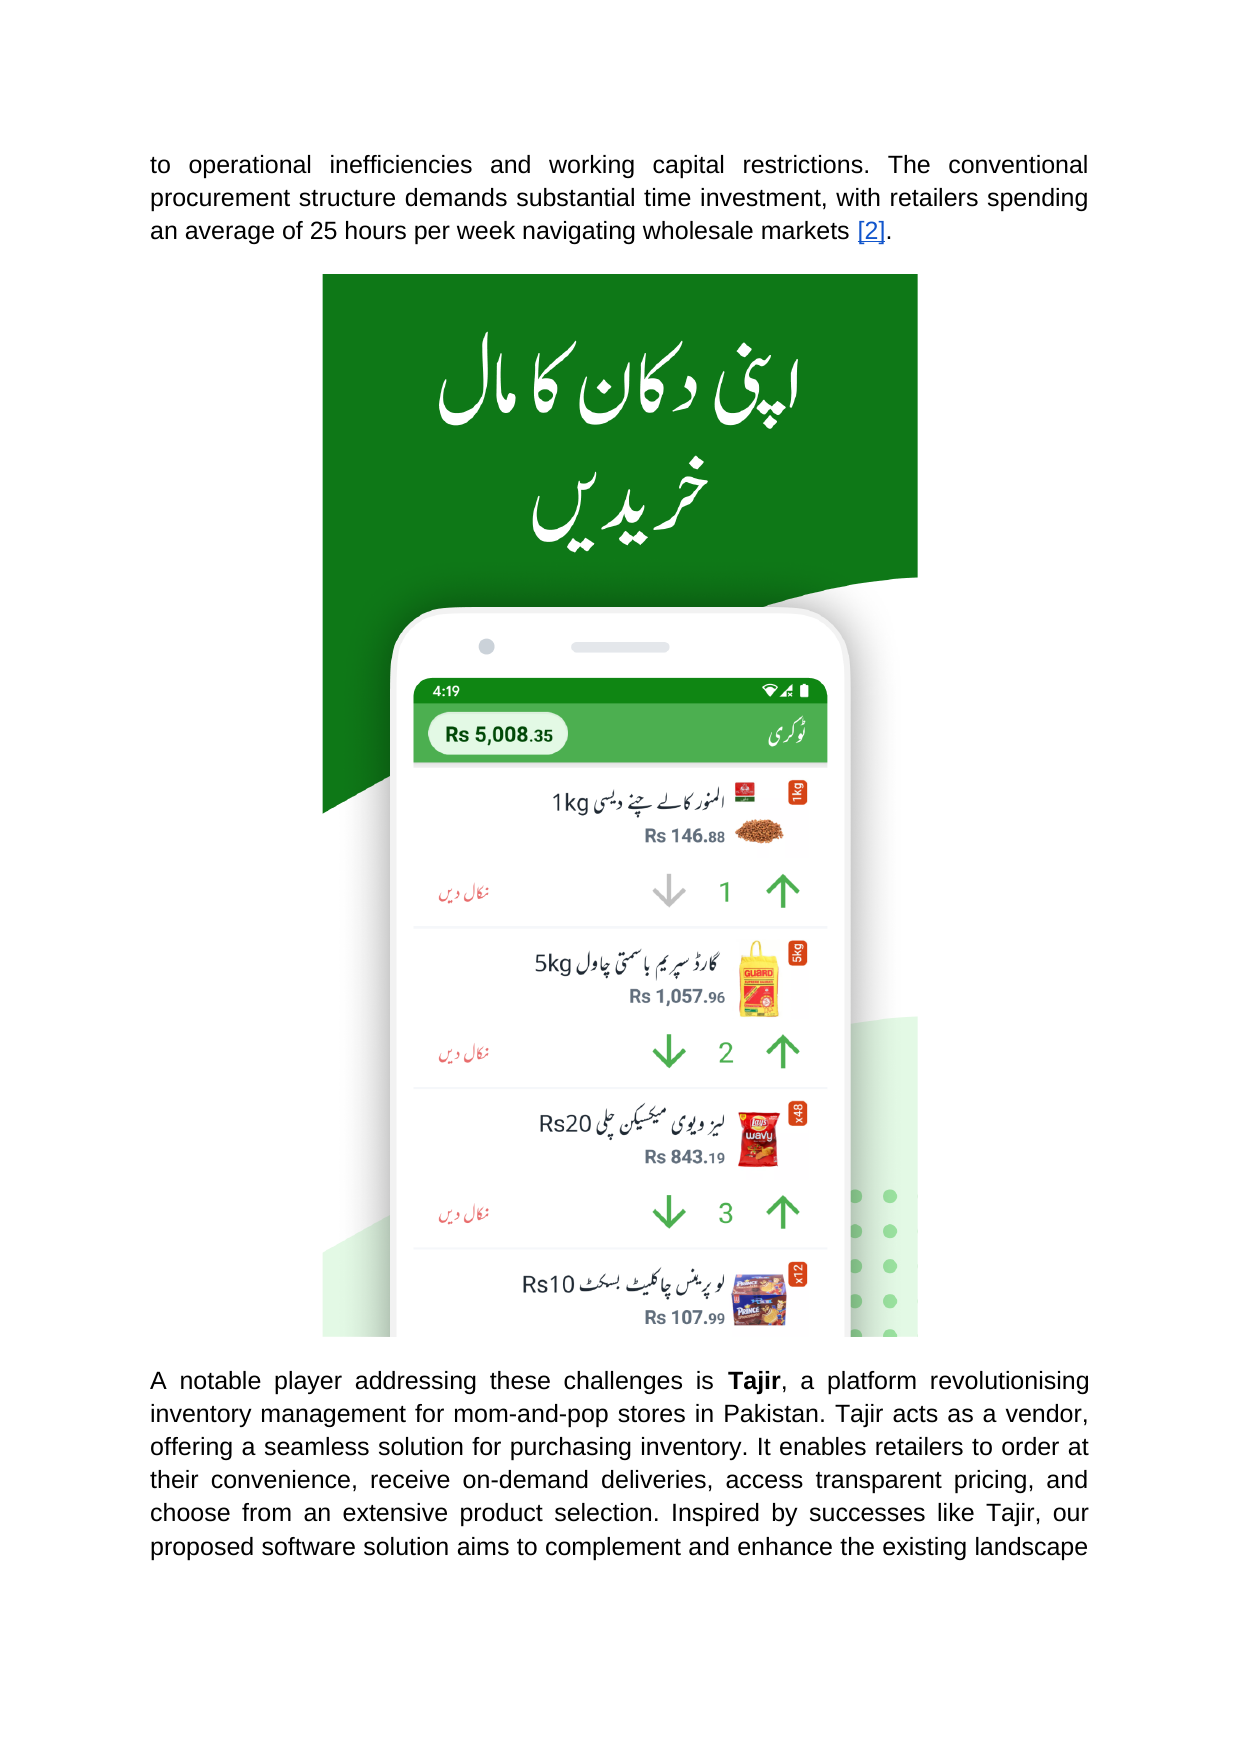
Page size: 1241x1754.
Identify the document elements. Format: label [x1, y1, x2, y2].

text [150, 150, 1090, 245]
text [150, 1366, 1090, 1560]
picture [322, 274, 918, 1337]
